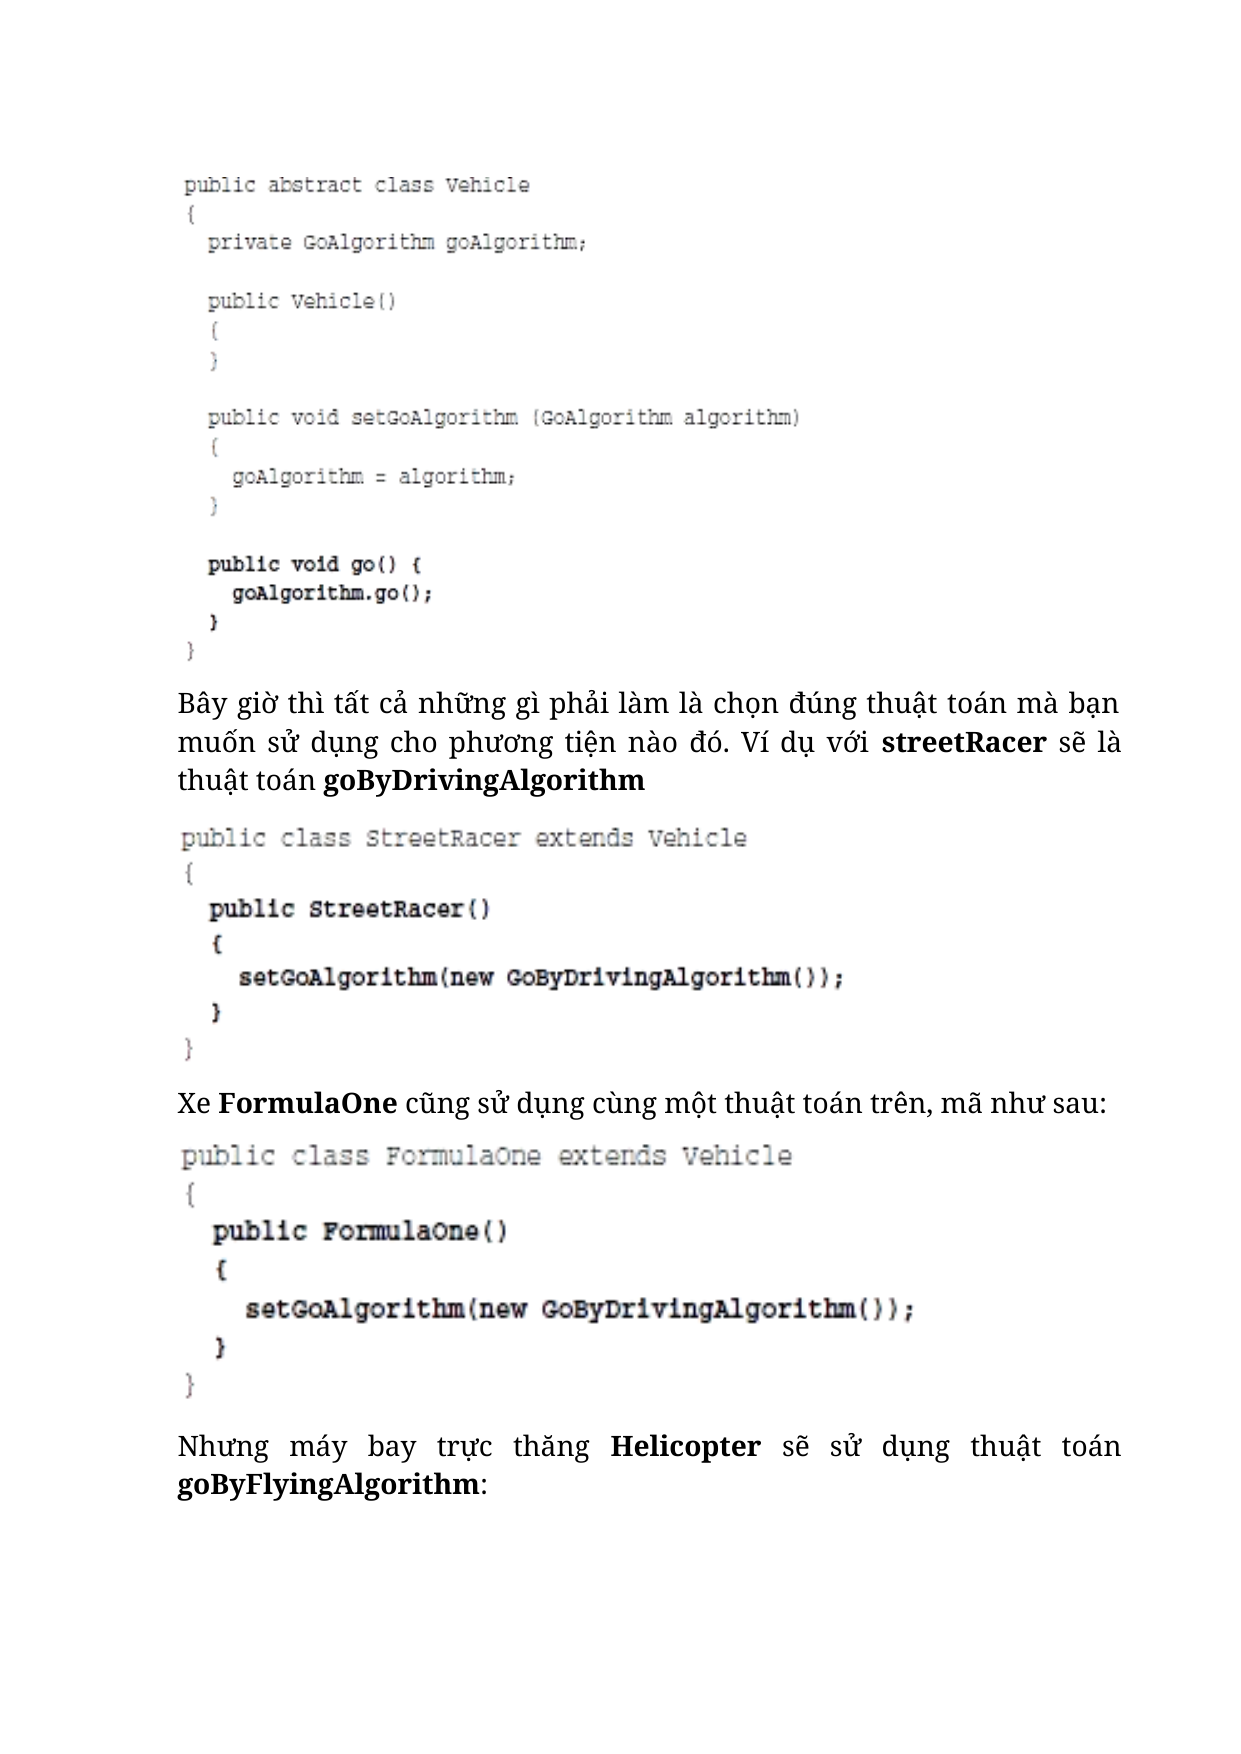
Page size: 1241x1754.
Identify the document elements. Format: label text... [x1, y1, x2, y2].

text Bây giờ thì tất cả những gì phải làm là chọn đúng thuật toán mà bạn muốn sử dụng cho phương tiện nào đó. Ví dụ với streetRacer sẽ là thuật toán goByDrivingAlgorithm [177, 683, 1122, 798]
text Nhưng máy bay trực thăng Helicopter sẽ sử dụng thuật toán goByFlyingAlgorithm: [177, 1426, 1122, 1503]
picture [177, 815, 910, 1066]
picture [177, 1138, 925, 1409]
picture [177, 177, 949, 667]
text Xe FormulaOne cũng sử dụng cùng một thuật toán trên, mã như sau: [177, 1083, 1122, 1121]
